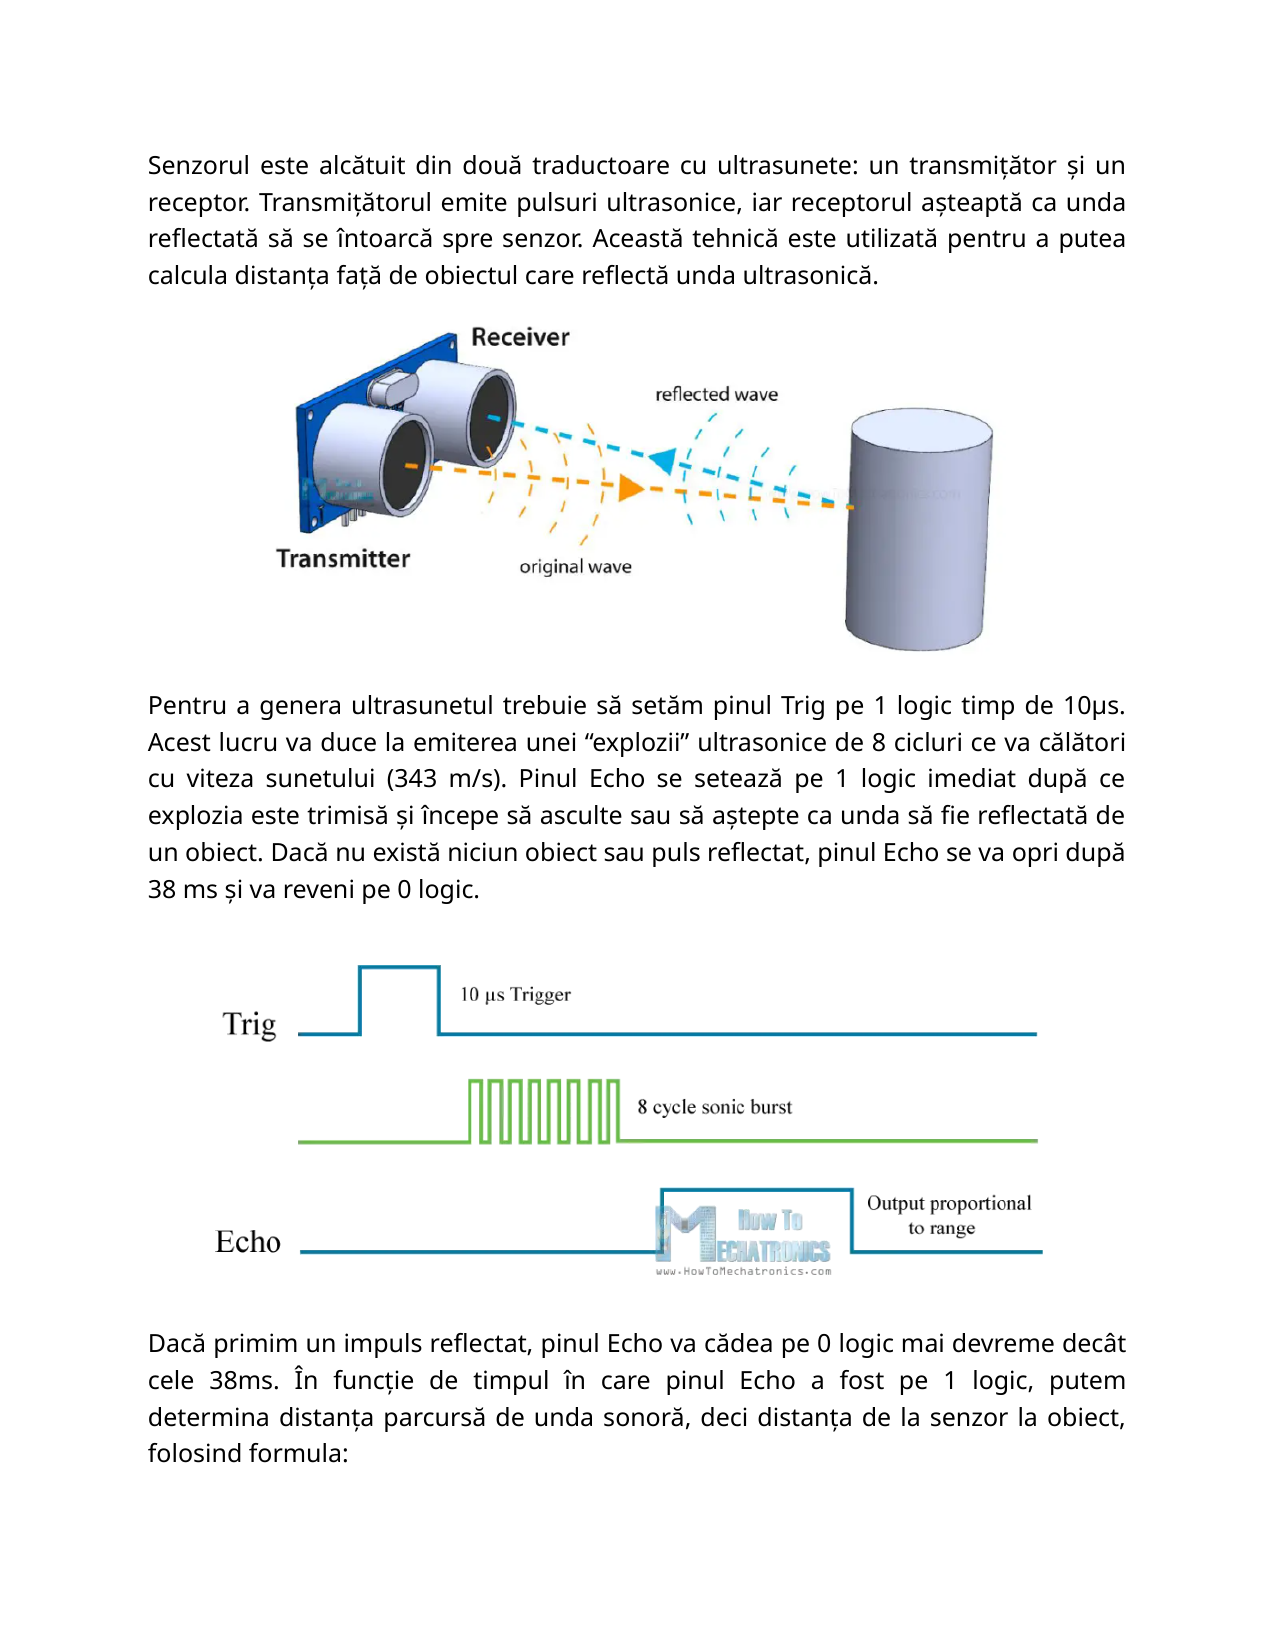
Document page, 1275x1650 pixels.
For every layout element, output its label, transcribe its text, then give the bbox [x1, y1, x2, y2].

text Senzorul este alcătuit din două traductoare cu ultrasunete: un transmițător și un receptor. Transmițătorul emite pulsuri ultrasonice, iar receptorul așteaptă ca unda reflectată să se întoarcă spre senzor. Această tehnică este utilizată pentru a putea calcula distanța față de obiectul care reflectă unda ultrasonică. [148, 148, 1127, 292]
text Pentru a genera ultrasunetul trebuie să setăm pinul Trig pe 1 logic timp de 10µs. Acest lucru va duce la emiterea unei “explozii” ultrasonice de 8 cicluri ce va călători cu viteza sunetului (343 m/s). Pinul Echo se setează pe 1 logic imediat după ce explozia este trimisă și începe să asculte sau să aștepte ca unda să fie reflectată de un obiect. Dacă nu există niciun obiect sau puls reflectat, pinul Echo se va opri după 38 ms și va reveni pe 0 logic. [148, 687, 1127, 905]
picture [263, 311, 1012, 669]
text Dacă primim un impuls reflectat, pinul Echo va cădea pe 0 logic mai devreme decât cele 38ms. În funcție de timpul în care pinul Echo a fost pe 1 logic, putem determina distanța parcursă de unda sonoră, deci distanța de la senzor la obiect, folosind formula: [148, 1326, 1127, 1470]
picture [204, 924, 1071, 1307]
